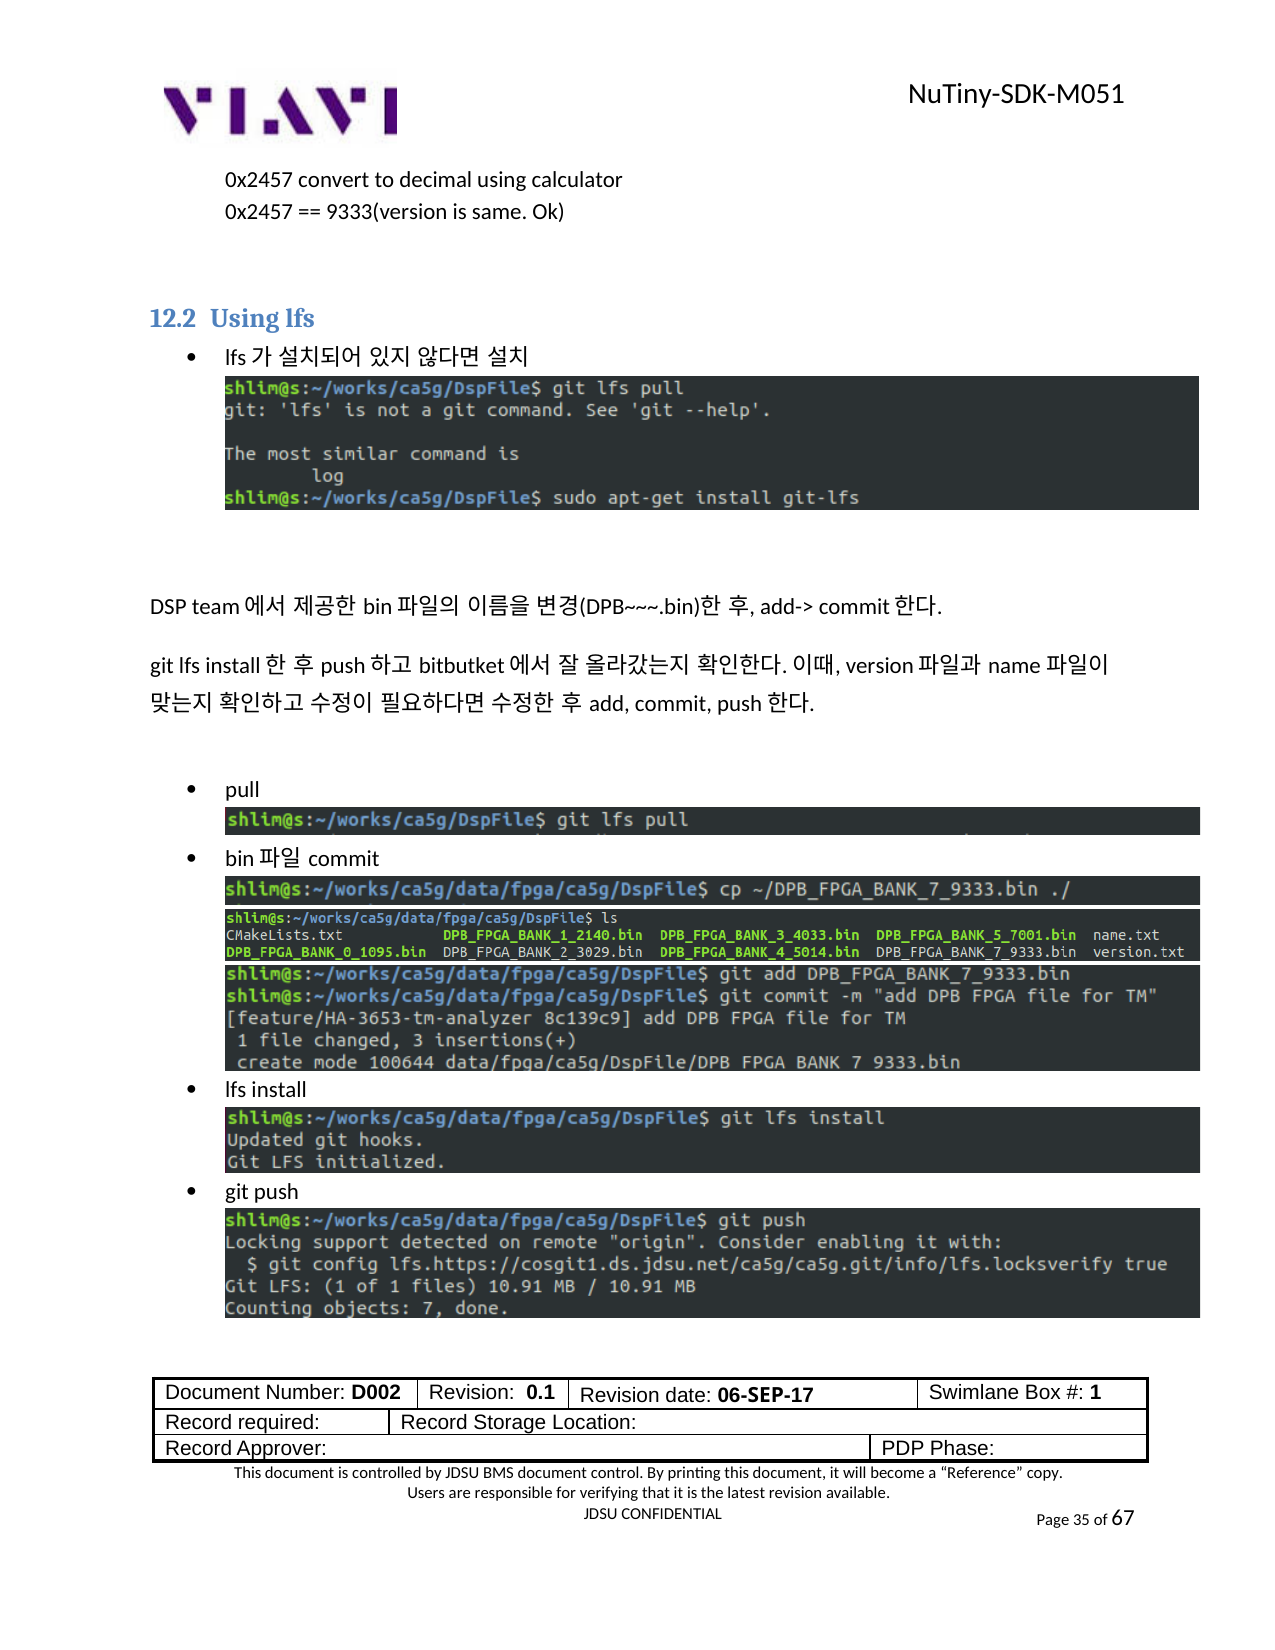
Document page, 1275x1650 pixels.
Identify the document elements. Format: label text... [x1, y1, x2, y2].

picture [225, 376, 1199, 510]
subtitle Using lfs [150, 303, 1125, 334]
list check address and compare with bin file 0x2457 convert to decimal using calculator 0x2457 == 9333(version is same. Ok) [187, 165, 1125, 225]
picture [225, 1107, 1200, 1173]
picture [162, 68, 397, 146]
picture [225, 807, 1200, 835]
picture [225, 965, 1200, 1071]
picture [225, 909, 1200, 961]
text git lfs install한 후 push하고 bitbutket에서 잘 올라갔는지 확인한다. 이때, version파일과 name 파일이 맞는지 확인하고 수정이 필요하다면 수정한 후 add, commit, push한다. [150, 647, 1125, 750]
text DSP team에서 제공한 bin 파일의 이름을 변경(DPB~~~.bin)한 후, add-> commit한다. [150, 588, 1125, 621]
picture [225, 1208, 1200, 1318]
picture [225, 876, 1200, 905]
